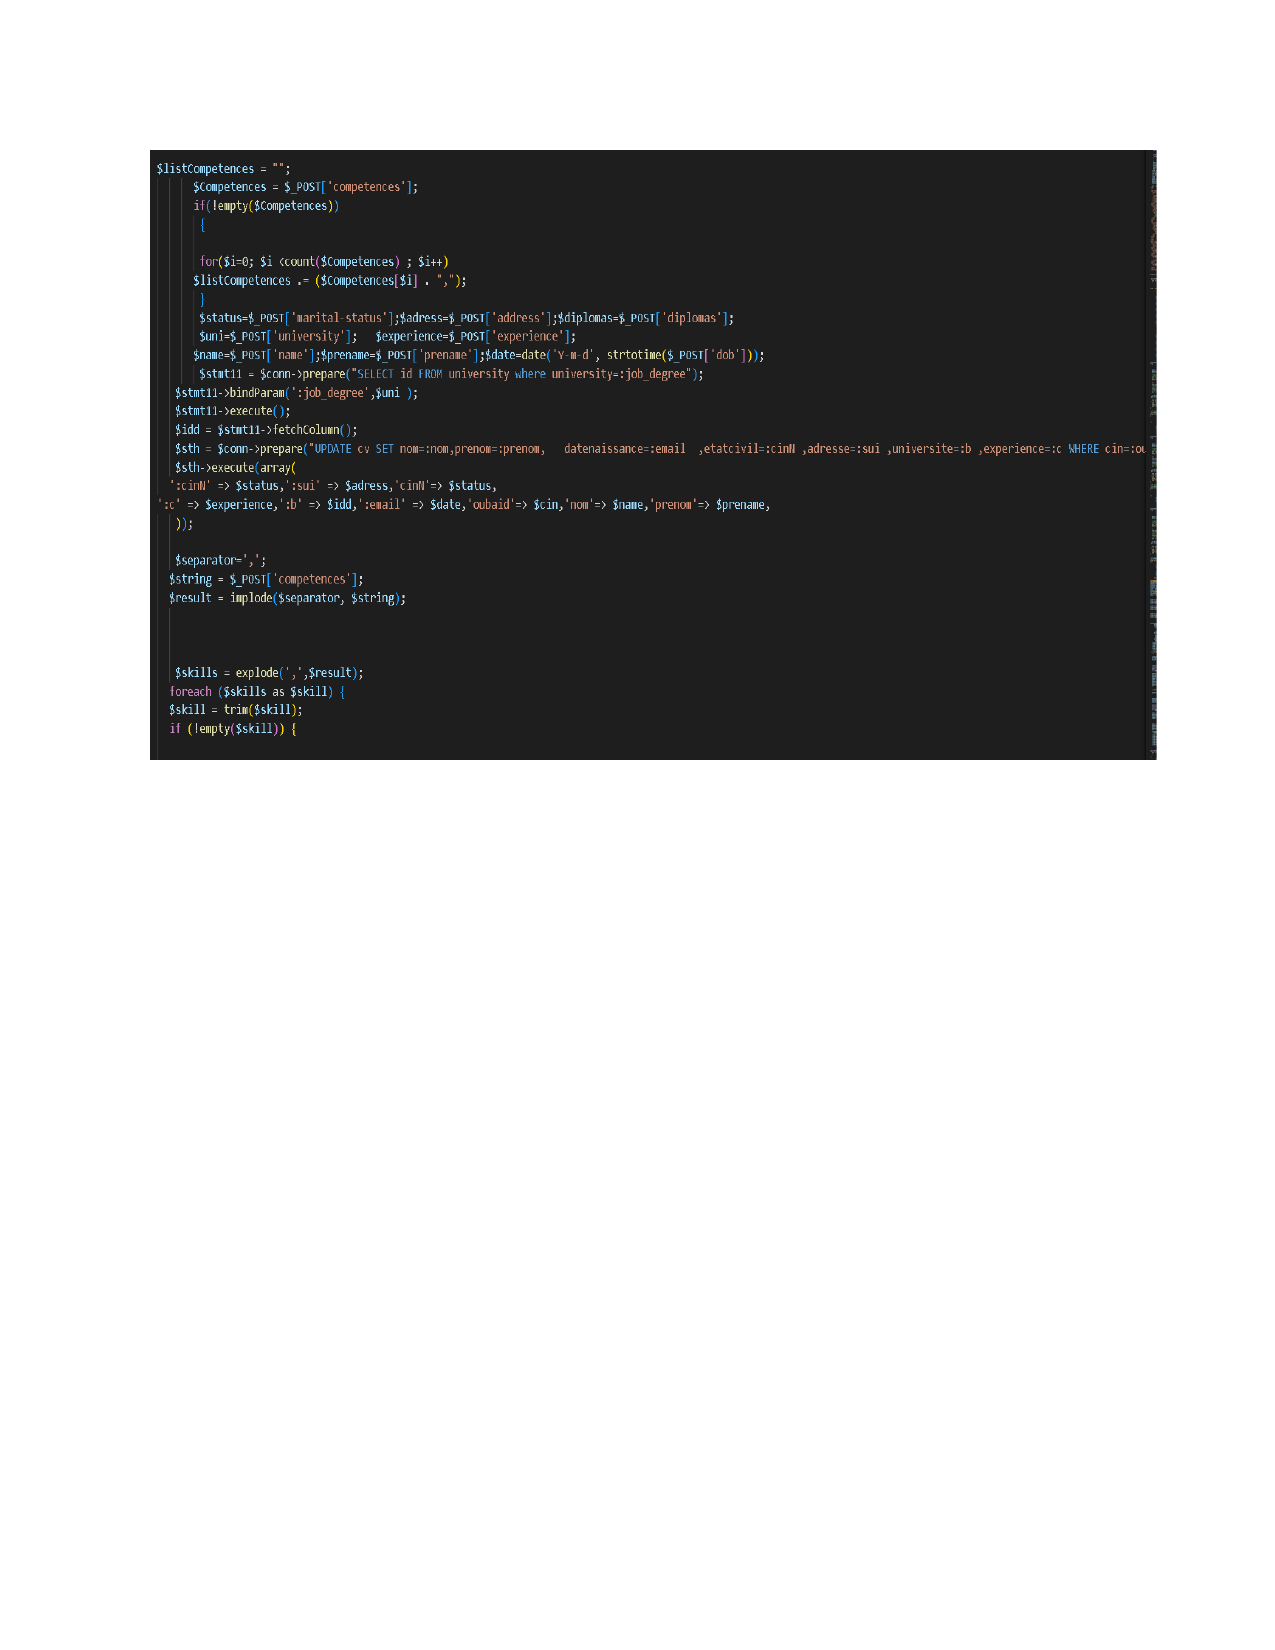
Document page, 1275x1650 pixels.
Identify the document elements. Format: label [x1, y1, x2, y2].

picture [150, 150, 1157, 760]
